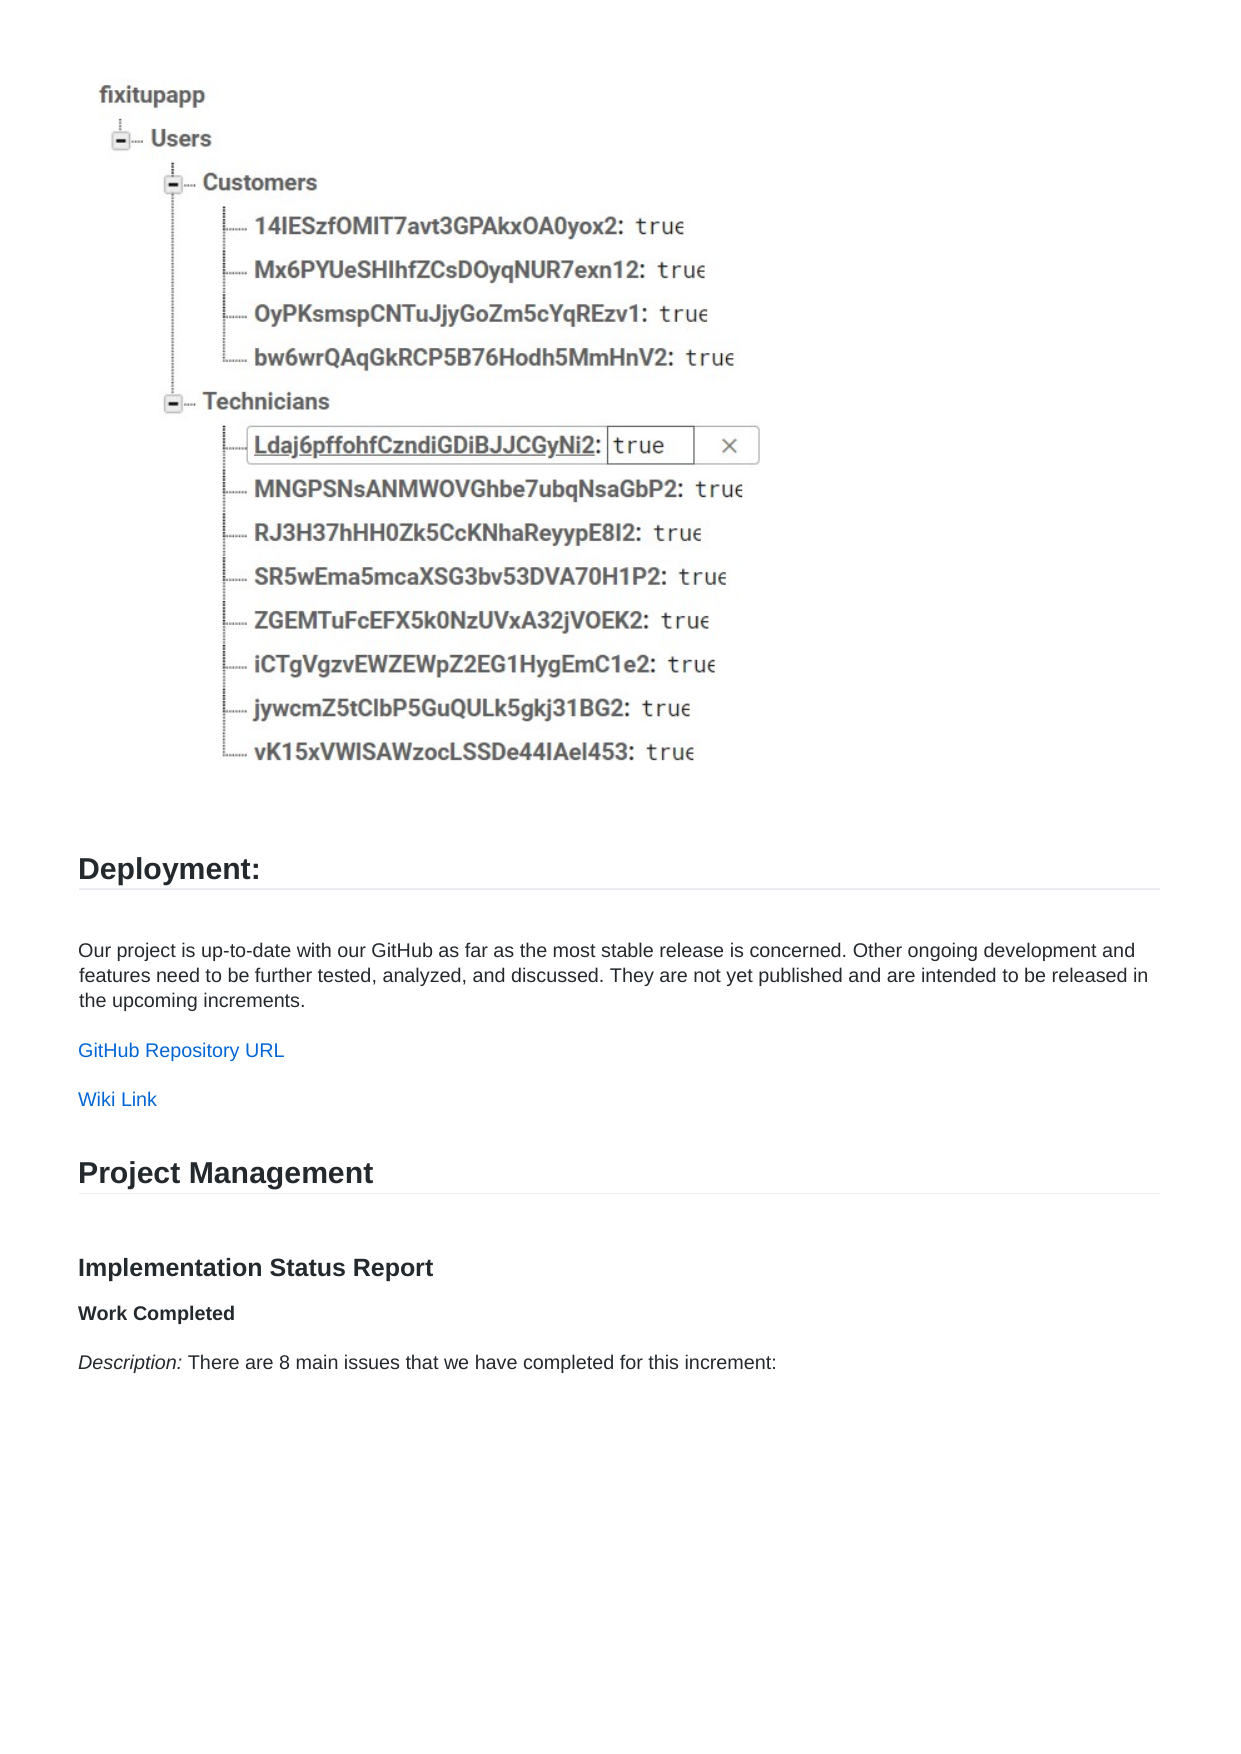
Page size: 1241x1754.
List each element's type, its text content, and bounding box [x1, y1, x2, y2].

text Wiki Link [78, 1088, 1161, 1111]
text Description: There are 8 main issues that we have completed for this increment: [78, 1351, 1155, 1374]
picture [79, 59, 955, 804]
text GitHub Repository URL [78, 1038, 1161, 1061]
text Work Completed [78, 1301, 1161, 1324]
text Our project is up-to-date with our GitHub as far as the most stable release is concerned. Other ongoing development and features need to be further tested, analyzed, and discussed. They are not yet published and are intended to be released in the upcoming increments. [78, 939, 1155, 1012]
text Implementation Status Report [78, 1253, 1161, 1281]
text Deployment: [78, 851, 1161, 886]
subtitle Project Management [78, 1155, 1161, 1190]
